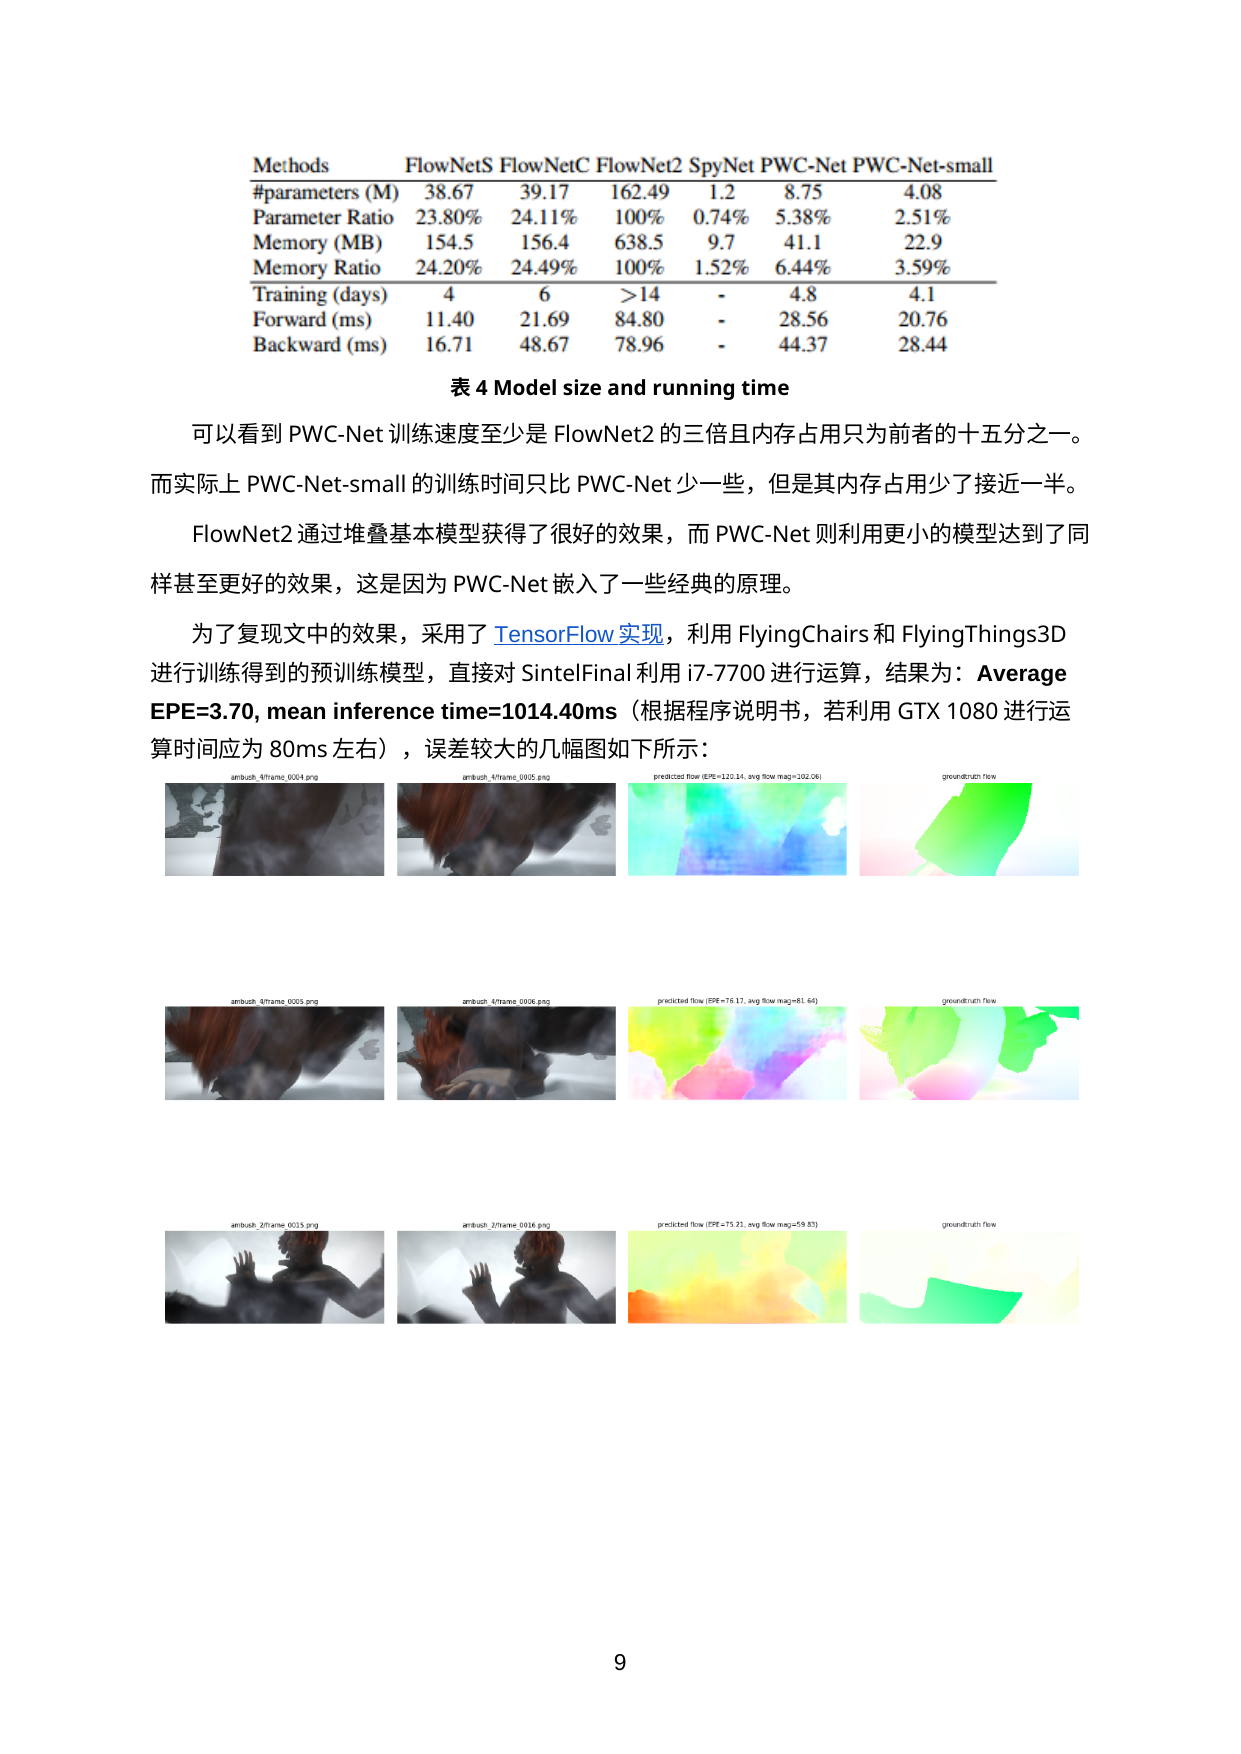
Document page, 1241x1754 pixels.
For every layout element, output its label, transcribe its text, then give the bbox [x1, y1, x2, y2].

picture [236, 150, 1004, 358]
text 可以看到PWC-Net训练速度至少是FlowNet2的三倍且内存占用只为前者的十五分之一。而实际上PWC-Net-small的训练时间只比PWC-Net少一些，但是其内存占用少了接近一半。 [150, 416, 1090, 499]
text 为了复现文中的效果，采用了TensorFlow实现，利用FlyingChairs和FlyingThings3D进行训练得到的预训练模型，直接对SintelFinal利用i7-7700进行运算，结果为：Average EPE=3.70, mean inference time=1014.40ms（根据程序说明书，若利用GTX 1080进行运算时间应为80ms左右），误差较大的几幅图如下所示： [150, 616, 1090, 764]
picture [150, 769, 1091, 1334]
text FlowNet2通过堆叠基本模型获得了很好的效果，而PWC-Net则利用更小的模型达到了同样甚至更好的效果，这是因为PWC-Net嵌入了一些经典的原理。 [150, 516, 1090, 599]
text 表4 Model size and running time [150, 371, 1090, 401]
